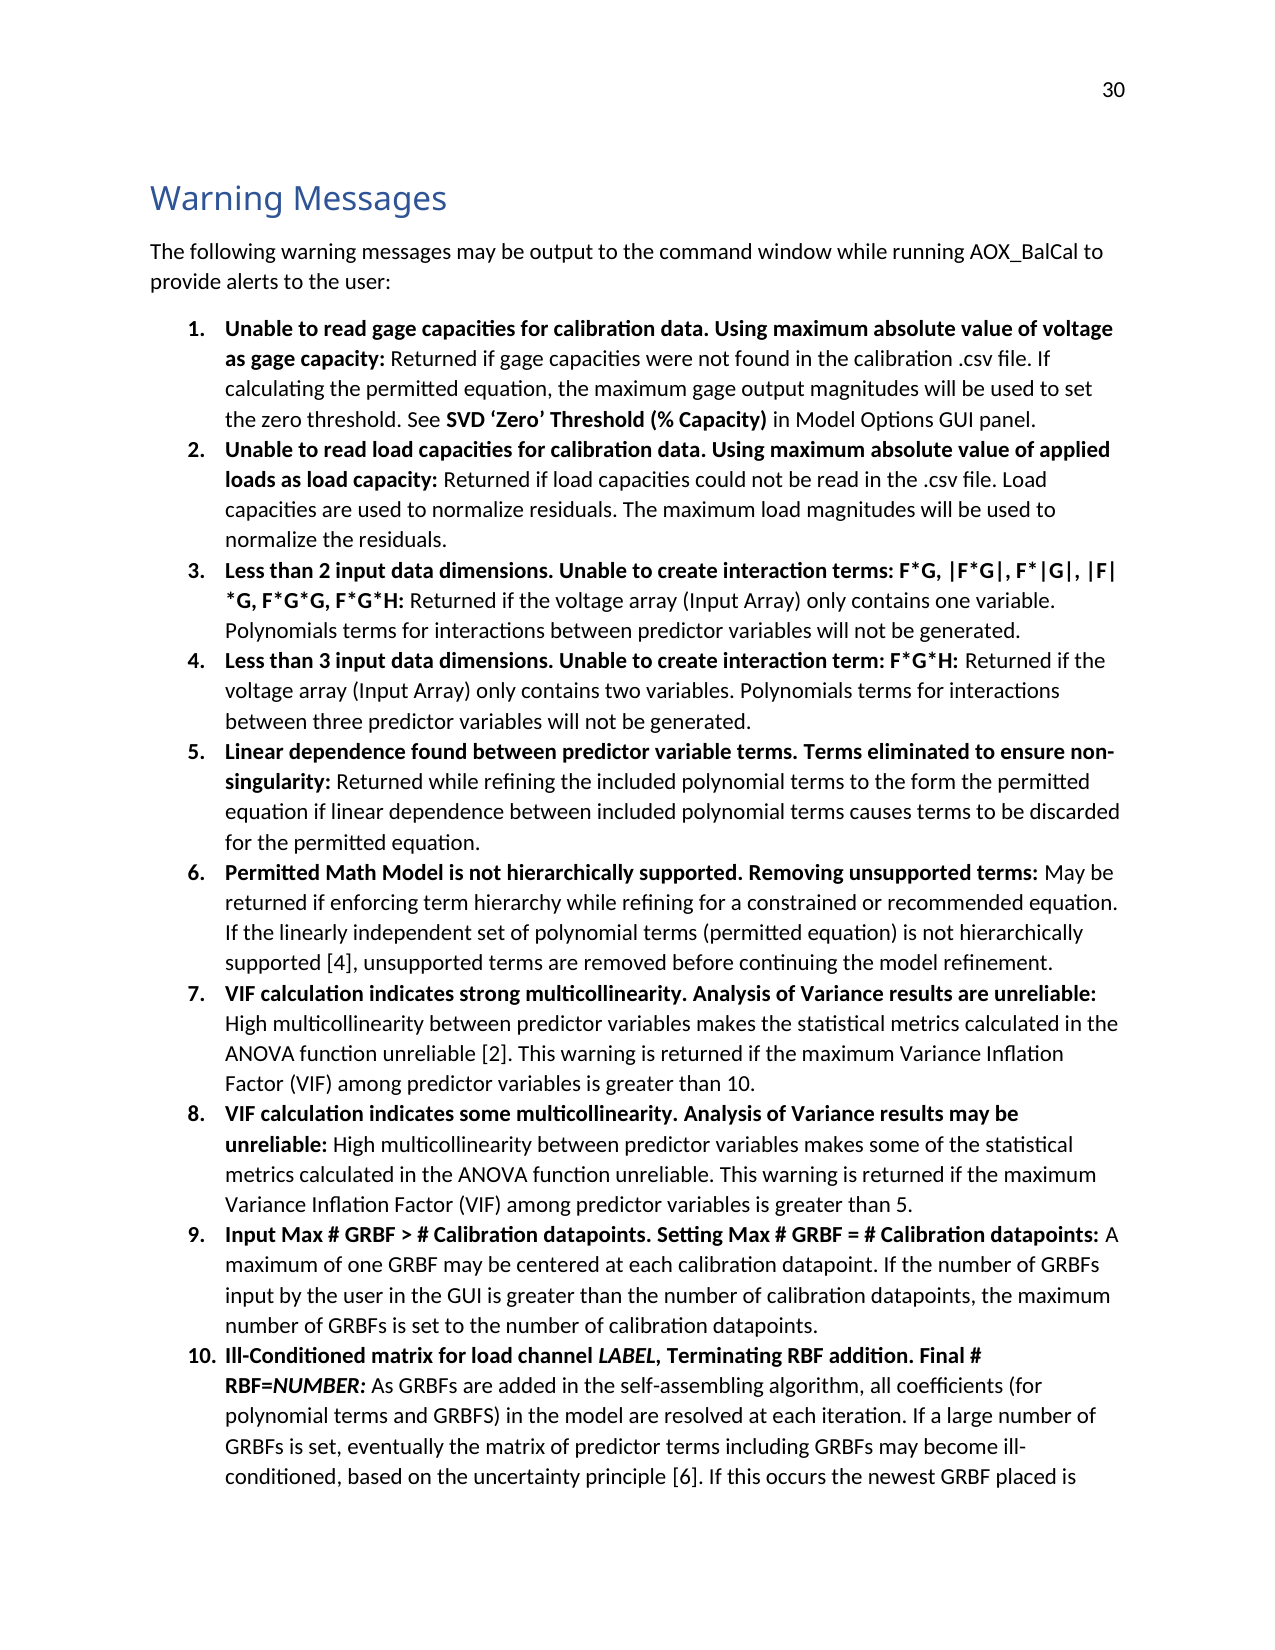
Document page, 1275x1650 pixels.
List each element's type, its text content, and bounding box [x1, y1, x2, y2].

list Permitted Math Model is not hierarchically supported. Removing unsupported terms: May be returned if enforcing term hierarchy while refining for a constrained or recommended equation. If the linearly independent set of polynomial terms (permitted equation) is not hierarchically supported [4], unsupported terms are removed before continuing the model refinement. [187, 858, 1125, 977]
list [187, 1341, 1125, 1490]
list Input Max # GRBF > # Calibration datapoints. Setting Max # GRBF = # Calibration datapoints: A maximum of one GRBF may be centered at each calibration datapoint. If the number of GRBFs input by the user in the GUI is greater than the number of calibration datapoints, the maximum number of GRBFs is set to the number of calibration datapoints. [187, 1220, 1125, 1339]
subtitle Warning Messages [150, 175, 1125, 220]
list Less than 3 input data dimensions. Unable to create interaction term: F*G*H: Returned if the voltage array (Input Array) only contains two variables. Polynomials terms for interactions between three predictor variables will not be generated. [187, 646, 1125, 735]
list Unable to read gage capacities for calibration data. Using maximum absolute value of voltage as gage capacity: Returned if gage capacities were not found in the calibration .csv file. If calculating the permitted equation, the maximum gage output magnitudes will be used to set the zero threshold. See SVD ‘Zero’ Threshold (% Capacity) in Model Options GUI panel. [187, 314, 1125, 433]
text The following warning messages may be output to the command window while running AOX_BalCal to provide alerts to the user: [150, 237, 1125, 295]
list Less than 2 input data dimensions. Unable to create interaction terms: F*G, |F*G|, F*|G|, |F|*G, F*G*G, F*G*H: Returned if the voltage array (Input Array) only contains one variable. Polynomials terms for interactions between predictor variables will not be generated. [187, 556, 1125, 644]
list VIF calculation indicates some multicollinearity. Analysis of Variance results may be unreliable: High multicollinearity between predictor variables makes some of the statistical metrics calculated in the ANOVA function unreliable. This warning is returned if the maximum Variance Inflation Factor (VIF) among predictor variables is greater than 5. [187, 1099, 1125, 1218]
list Linear dependence found between predictor variable terms. Terms eliminated to ensure non-singularity: Returned while refining the included polynomial terms to the form the permitted equation if linear dependence between included polynomial terms causes terms to be discarded for the permitted equation. [187, 737, 1125, 856]
list VIF calculation indicates strong multicollinearity. Analysis of Variance results are unreliable: High multicollinearity between predictor variables makes the statistical metrics calculated in the ANOVA function unreliable [2]. This warning is returned if the maximum Variance Inflation Factor (VIF) among predictor variables is greater than 10. [187, 979, 1125, 1097]
list Unable to read load capacities for calibration data. Using maximum absolute value of applied loads as load capacity: Returned if load capacities could not be read in the .csv file. Load capacities are used to normalize residuals. The maximum load magnitudes will be used to normalize the residuals. [187, 435, 1125, 554]
